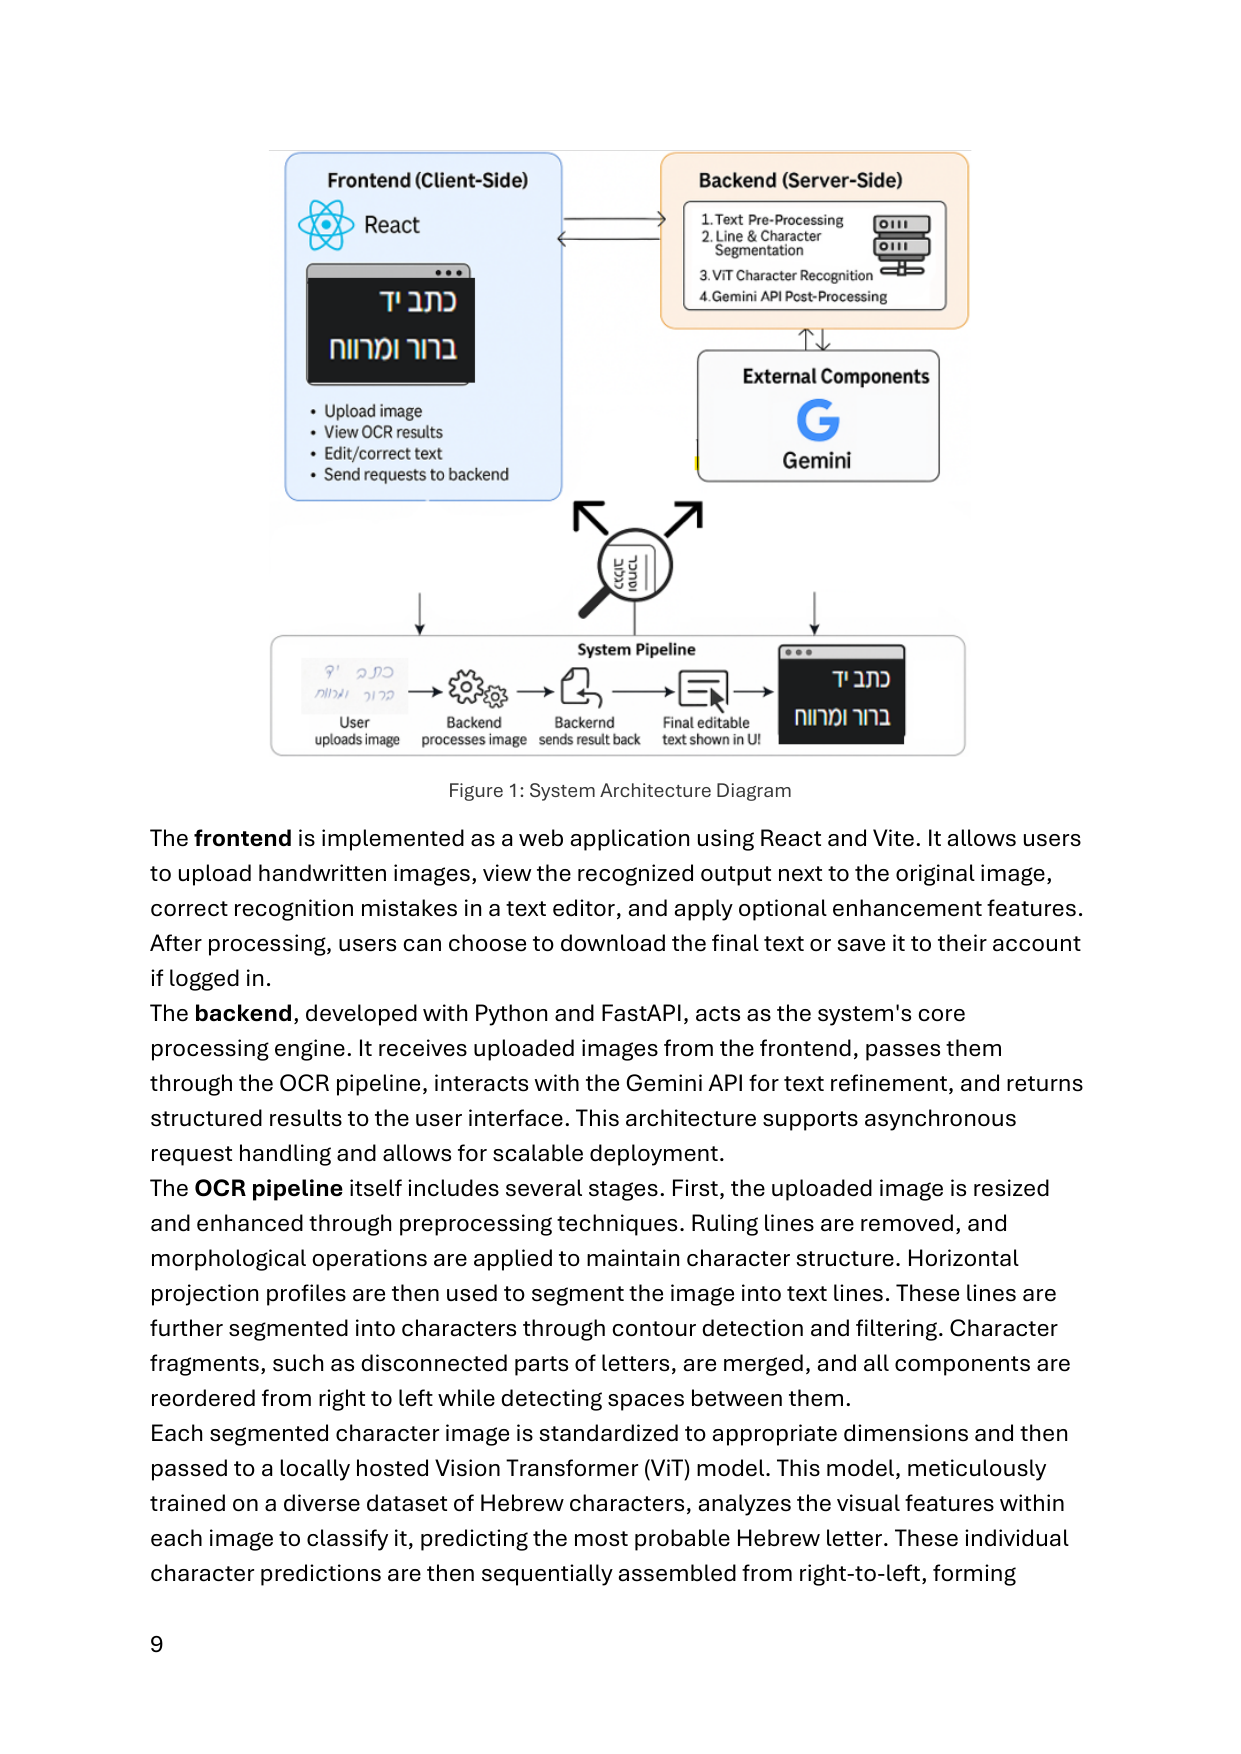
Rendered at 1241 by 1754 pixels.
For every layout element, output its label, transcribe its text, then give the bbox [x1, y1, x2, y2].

picture [268, 150, 972, 757]
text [150, 823, 1090, 1589]
text Figure 1: System Architecture Diagram [150, 778, 1090, 803]
